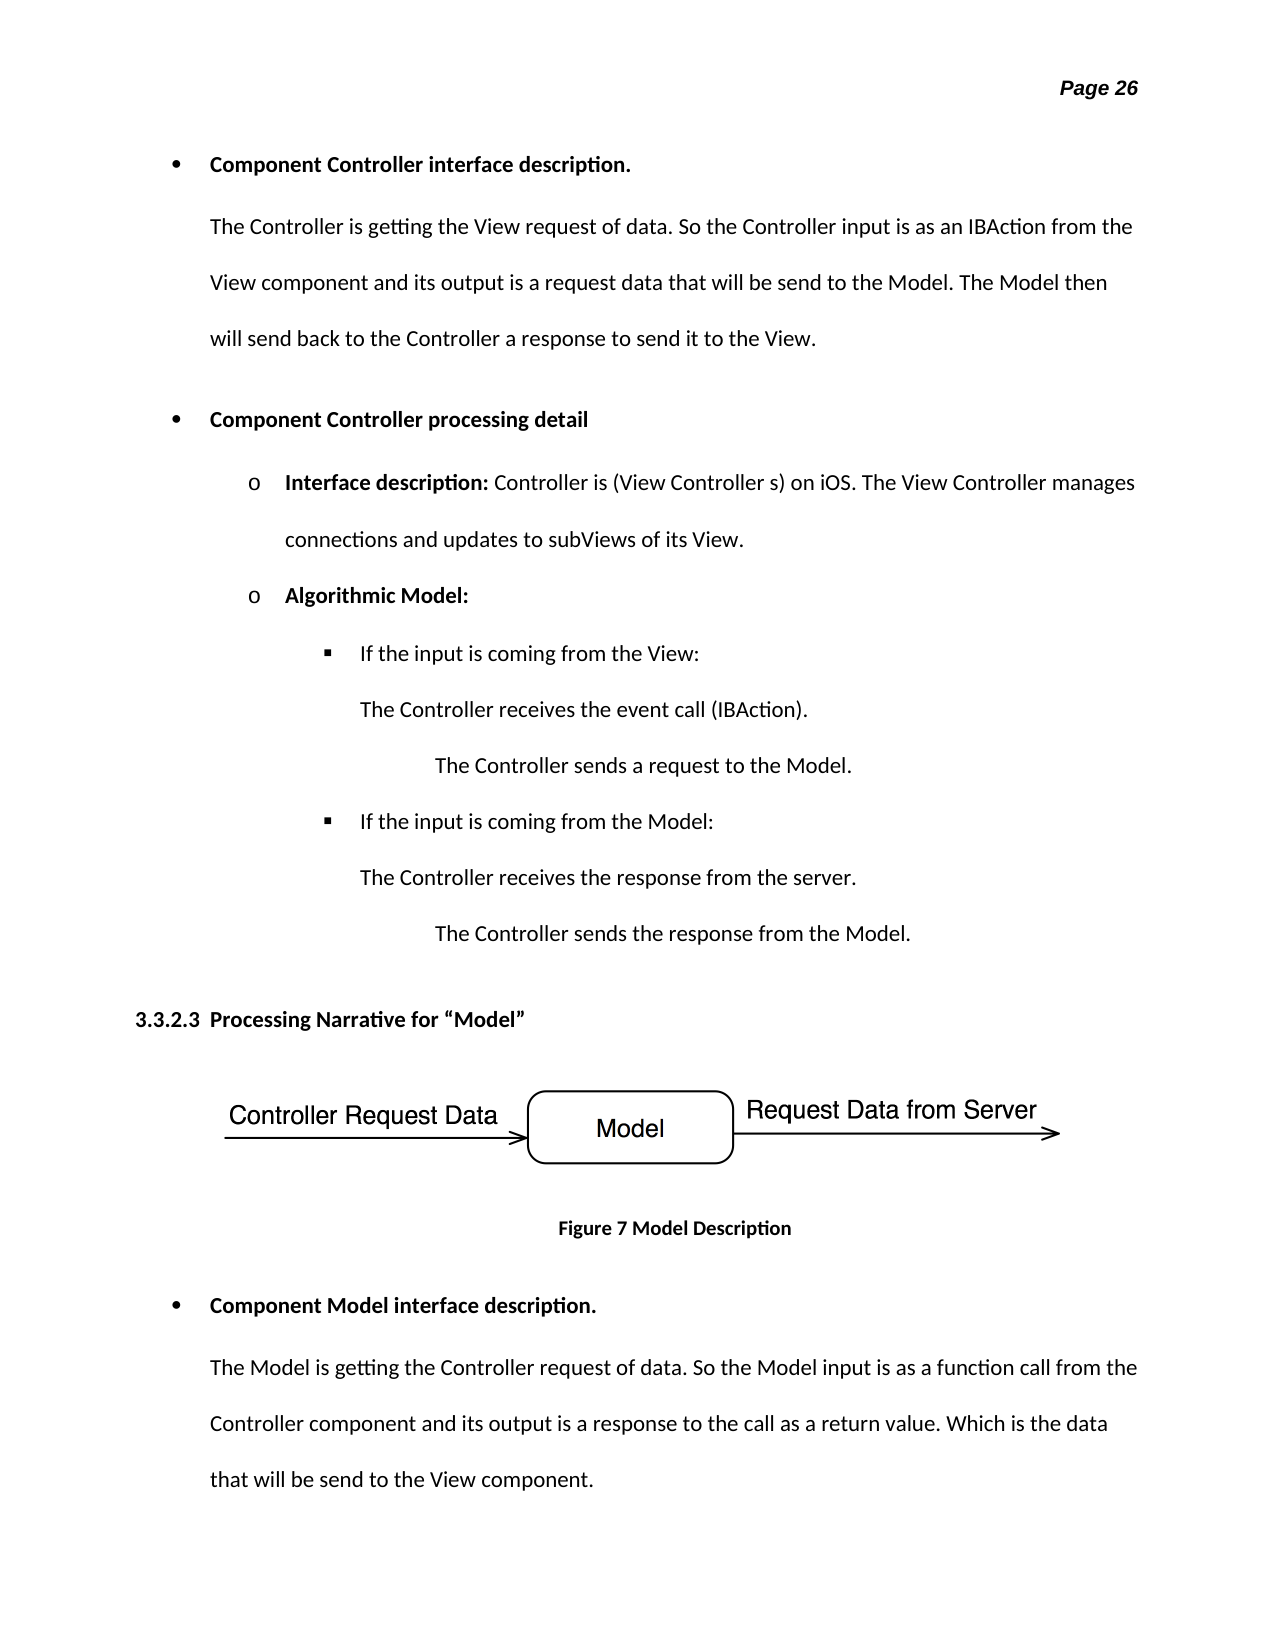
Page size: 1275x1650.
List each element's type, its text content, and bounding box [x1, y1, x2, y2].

list If the input is coming from the View: [322, 639, 1140, 667]
list The Controller sends a request to the Model. [285, 751, 1140, 779]
picture [183, 1038, 1092, 1189]
list The Controller receives the event call (IBAction). [285, 695, 1140, 723]
list Interface description: Controller is (View Controller s) on iOS. The View Controller manages connections and updates to subViews of its View. [247, 468, 1140, 553]
subtitle Component Controller interface description. [172, 150, 1140, 178]
list The Controller sends the response from the Model. [285, 919, 1140, 947]
subtitle Component Model interface description. [172, 1291, 1140, 1319]
list Algorithmic Model: [247, 581, 1140, 610]
subtitle Processing Narrative for “Model” [135, 1005, 1140, 1033]
list If the input is coming from the Model: [322, 807, 1140, 835]
list The Controller receives the response from the server. [285, 863, 1140, 891]
text Figure 7 Model Description [135, 1215, 1140, 1241]
text The Model is getting the Controller request of data. So the Model input is as a function call from the Controller component and its output is a response to the call as a return value. Which is the data that will be send to the View component. [210, 1353, 1140, 1493]
subtitle Component Controller processing detail [172, 405, 1140, 433]
text The Controller is getting the View request of data. So the Controller input is as an IBAction from the View component and its output is a request data that will be send to the Model. The Model then will send back to the Controller a response to send it to the View. [210, 212, 1140, 352]
